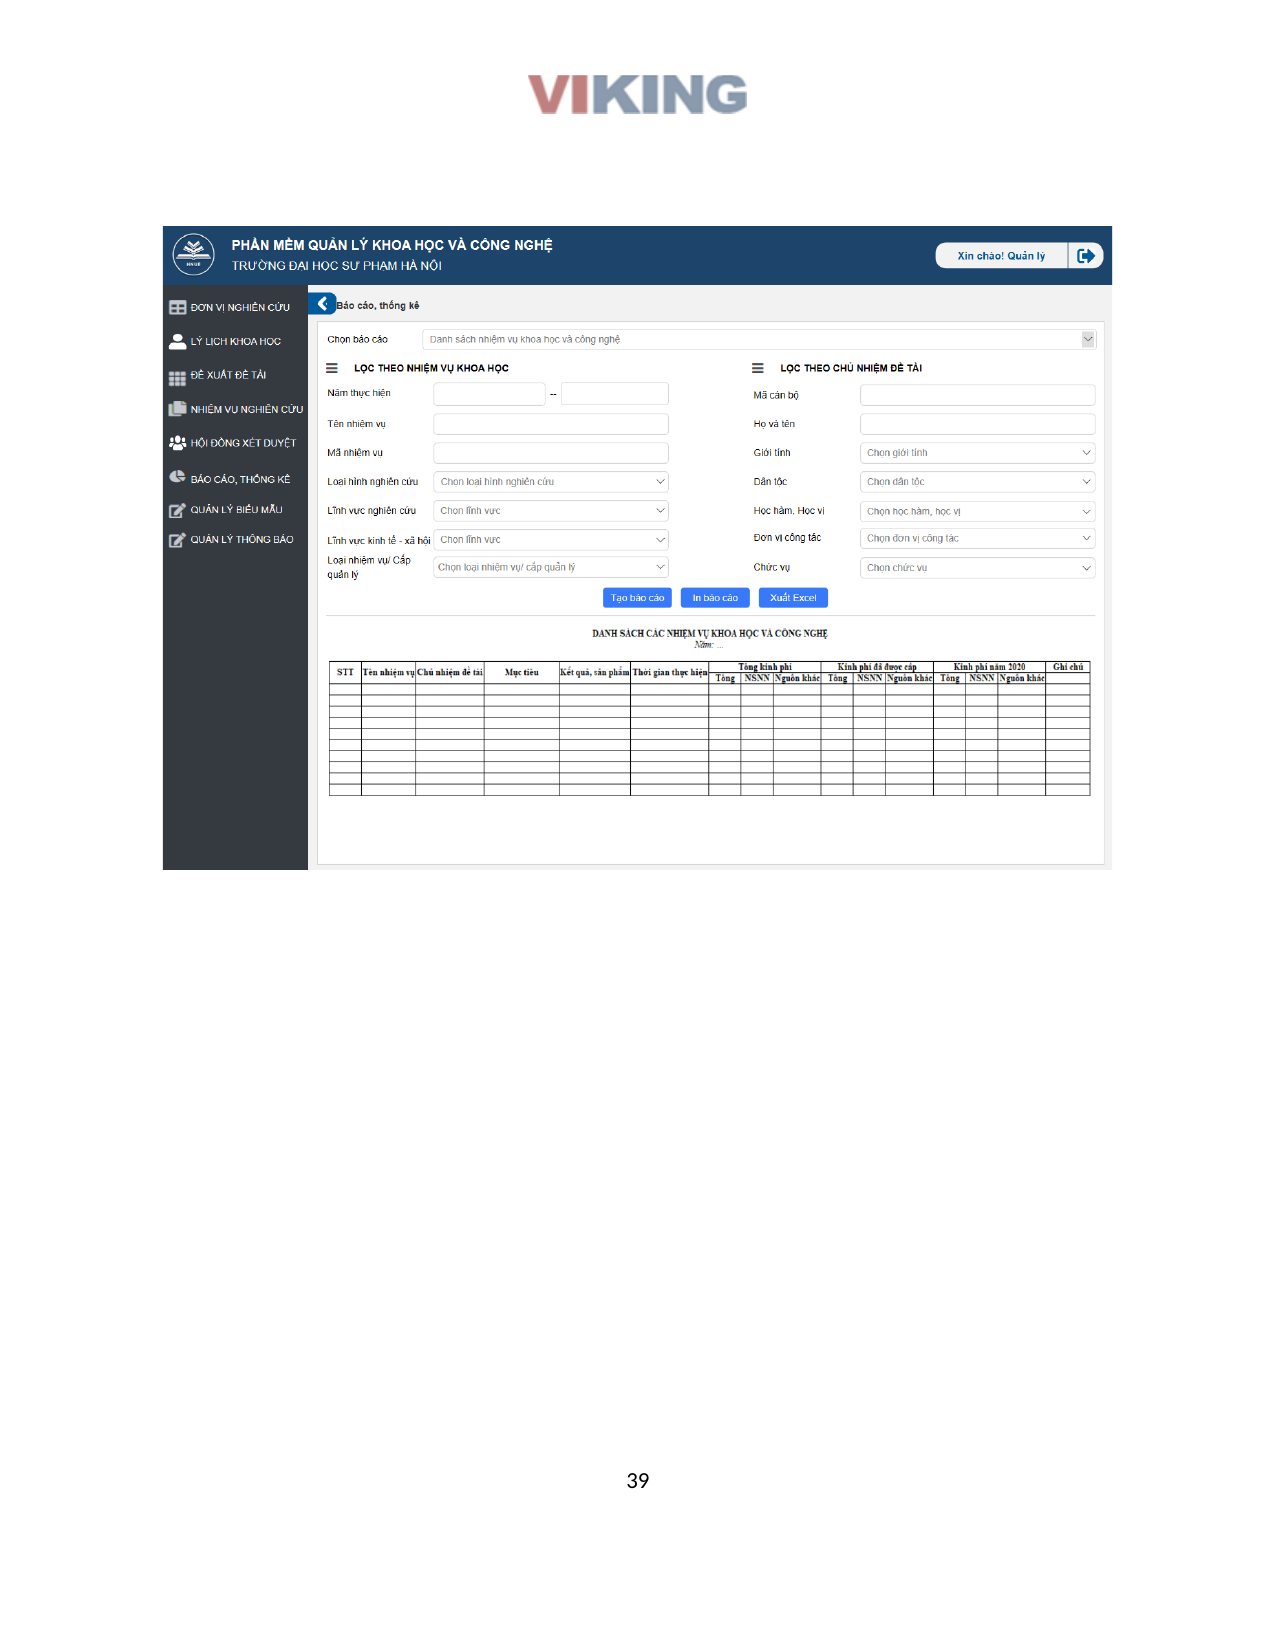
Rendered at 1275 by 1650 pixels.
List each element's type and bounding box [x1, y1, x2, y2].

picture [528, 75, 747, 114]
picture [162, 226, 1113, 870]
